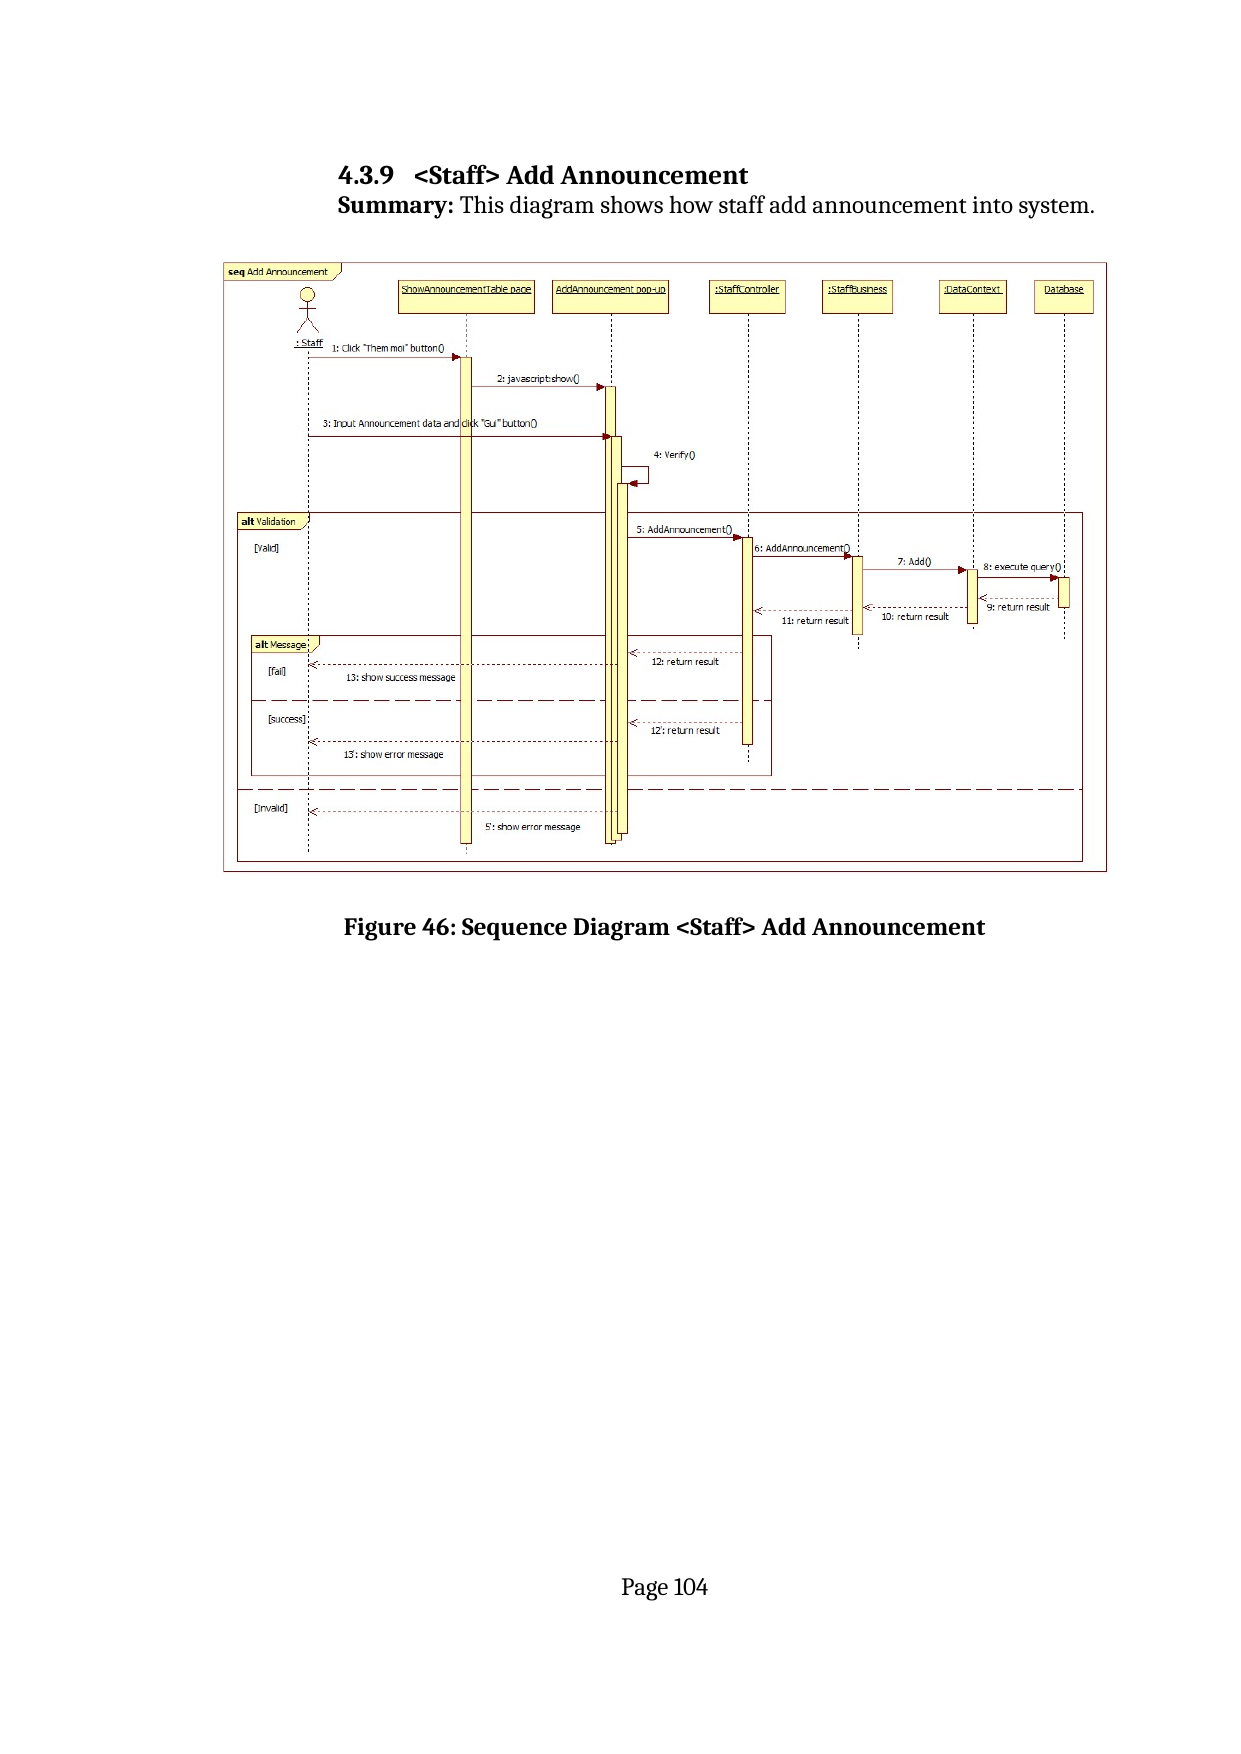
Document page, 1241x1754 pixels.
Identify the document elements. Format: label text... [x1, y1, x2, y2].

picture [206, 245, 1123, 888]
subtitle <Staff> Add Announcement [338, 160, 1122, 191]
text Figure 46: Sequence Diagram <Staff> Add Announcement [207, 912, 1122, 941]
text Summary: This diagram shows how staff add announcement into system. [263, 191, 1122, 220]
